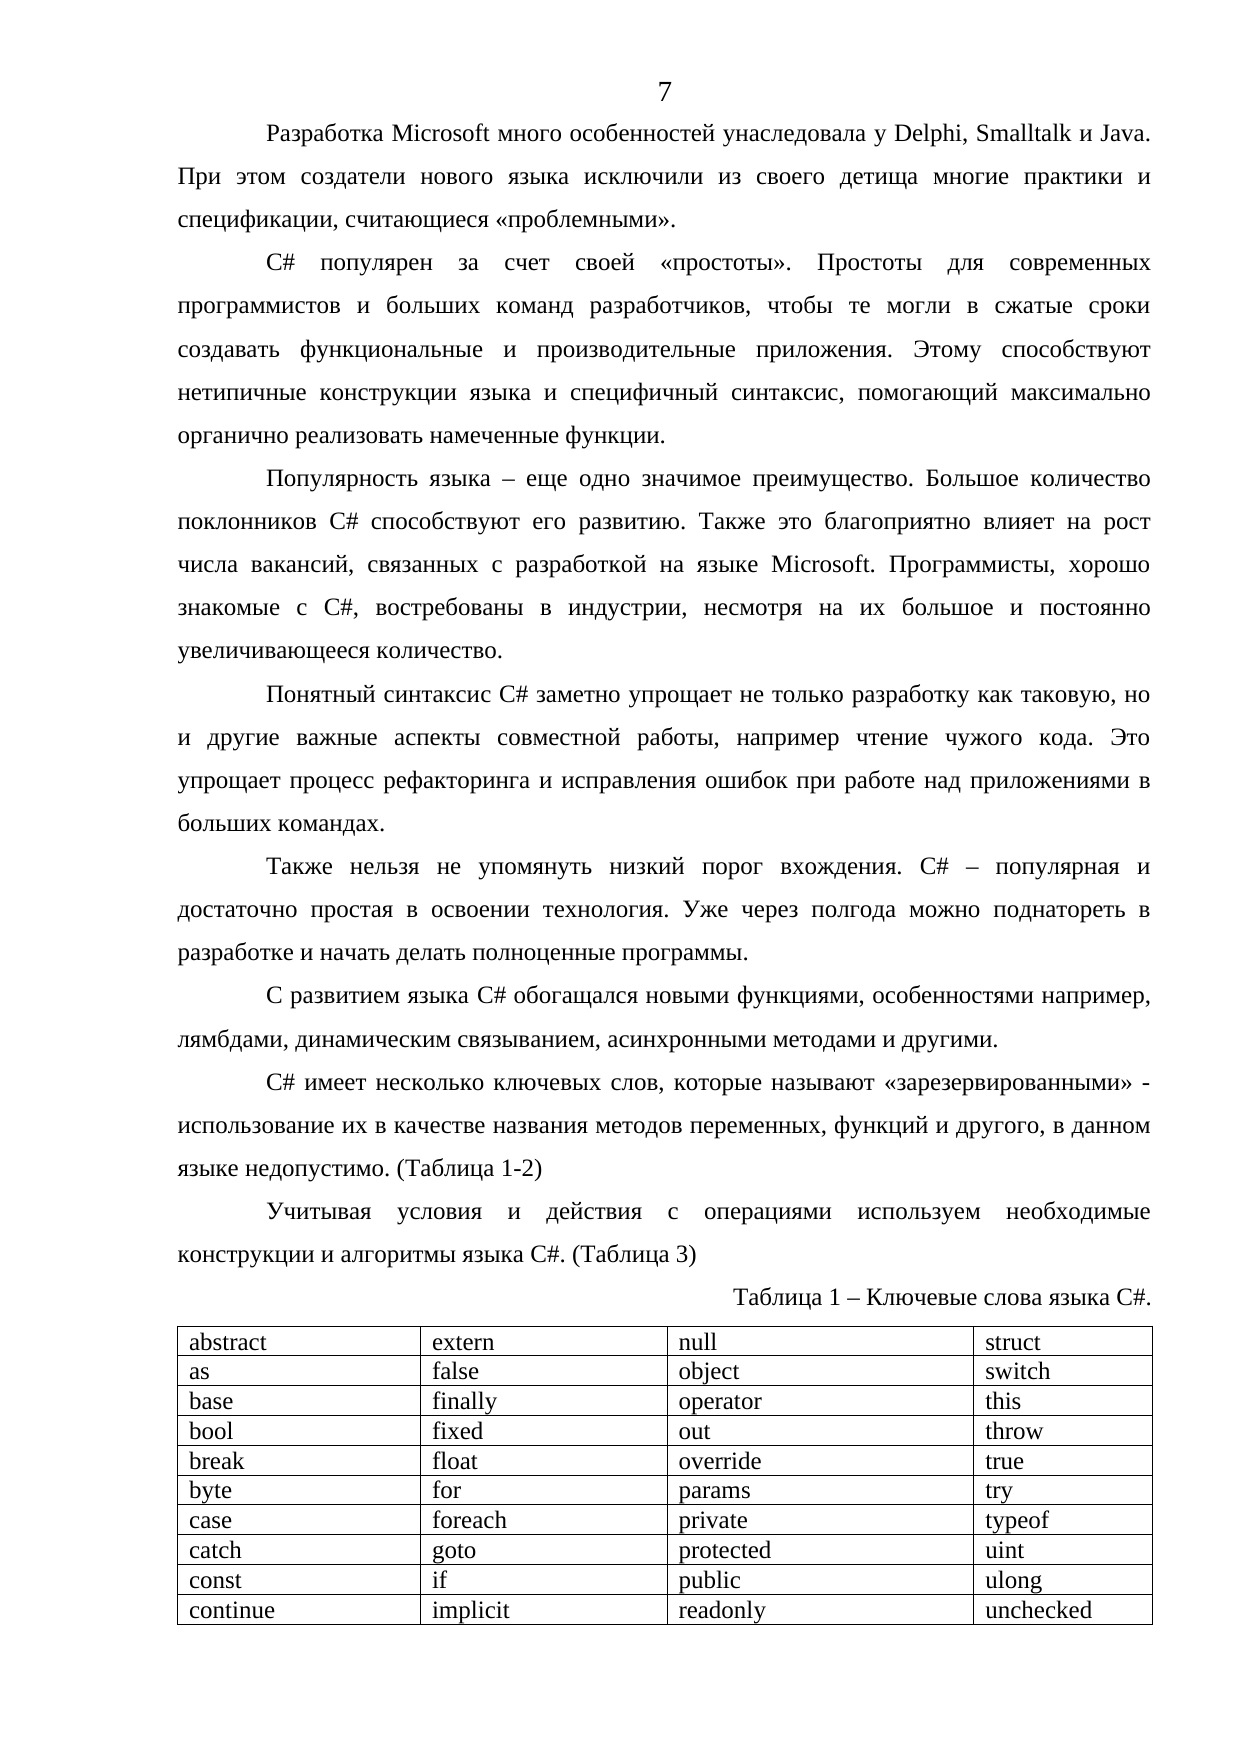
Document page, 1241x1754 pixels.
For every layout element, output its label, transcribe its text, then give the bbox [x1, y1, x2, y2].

table_cell out [668, 1416, 973, 1445]
table_cell unchecked [974, 1595, 1152, 1623]
text Таблица 1 – Ключевые слова языка С#. [177, 1282, 1152, 1311]
table_cell private [668, 1505, 973, 1534]
text Разработка Microsoft много особенностей унаследовала у Delphi, Smalltalk и Java. При этом создатели нового языка исключили из своего детища многие практики и спецификации, считающиеся «проблемными». [177, 118, 1152, 233]
table_cell foreach [421, 1505, 667, 1534]
text Также нельзя не упомянуть низкий порог вхождения. С# – популярная и достаточно простая в освоении технология. Уже через полгода можно поднатореть в разработке и начать делать полноценные программы. [177, 851, 1152, 966]
text С# популярен за счет своей «простоты». Простоты для современных программистов и больших команд разработчиков, чтобы те могли в сжатые сроки создавать функциональные и производительные приложения. Этому способствуют нетипичные конструкции языка и специфичный синтаксис, помогающий максимально органично реализовать намеченные функции. [177, 247, 1152, 449]
text С развитием языка C# обогащался новыми функциями, особенностями например, лямбдами, динамическим связыванием, асинхронными методами и другими. [177, 981, 1152, 1052]
table_cell ulong [974, 1565, 1152, 1594]
table_cell typeof [974, 1505, 1152, 1534]
table_header null [668, 1327, 973, 1355]
table_cell protected [668, 1535, 973, 1564]
table_cell operator [668, 1386, 973, 1415]
table_cell false [421, 1356, 667, 1385]
table_header extern [421, 1327, 667, 1355]
table_cell const [178, 1565, 420, 1594]
table_cell throw [974, 1416, 1152, 1445]
table_cell finally [421, 1386, 667, 1415]
table_cell case [178, 1505, 420, 1534]
table_header abstract [178, 1327, 420, 1355]
table_cell goto [421, 1535, 667, 1564]
table_cell bool [178, 1416, 420, 1445]
table_cell base [178, 1386, 420, 1415]
table_cell if [421, 1565, 667, 1594]
table_cell for [421, 1476, 667, 1504]
text C# имеет несколько ключевых слов, которые называют «зарезервированными» - использование их в качестве названия методов переменных, функций и другого, в данном языке недопустимо. (Таблица 1-2) [177, 1067, 1152, 1182]
table_cell break [178, 1446, 420, 1474]
table_cell continue [178, 1595, 420, 1623]
table_cell byte [178, 1476, 420, 1504]
table_cell true [974, 1446, 1152, 1474]
table_cell float [421, 1446, 667, 1474]
table_cell readonly [668, 1595, 973, 1623]
table_cell as [178, 1356, 420, 1385]
text Учитывая условия и действия с операциями используем необходимые конструкции и алгоритмы языка C#. (Таблица 3) [177, 1196, 1152, 1268]
text Популярность языка – еще одно значимое преимущество. Большое количество поклонников C# способствуют его развитию. Также это благоприятно влияет на рост числа вакансий, связанных с разработкой на языке Microsoft. Программисты, хорошо знакомые с С#, востребованы в индустрии, несмотря на их большое и постоянно увеличивающееся количество. [177, 463, 1152, 664]
table_cell params [668, 1476, 973, 1504]
table_cell try [974, 1476, 1152, 1504]
table_cell uint [974, 1535, 1152, 1564]
table_header struct [974, 1327, 1152, 1355]
table_cell catch [178, 1535, 420, 1564]
table_cell switch [974, 1356, 1152, 1385]
text Понятный синтаксис C# заметно упрощает не только разработку как таковую, но и другие важные аспекты совместной работы, например чтение чужого кода. Это упрощает процесс рефакторинга и исправления ошибок при работе над приложениями в больших командах. [177, 679, 1152, 837]
table_cell public [668, 1565, 973, 1594]
table_cell fixed [421, 1416, 667, 1445]
table_cell override [668, 1446, 973, 1474]
table_cell this [974, 1386, 1152, 1415]
table_cell implicit [421, 1595, 667, 1623]
table_cell object [668, 1356, 973, 1385]
